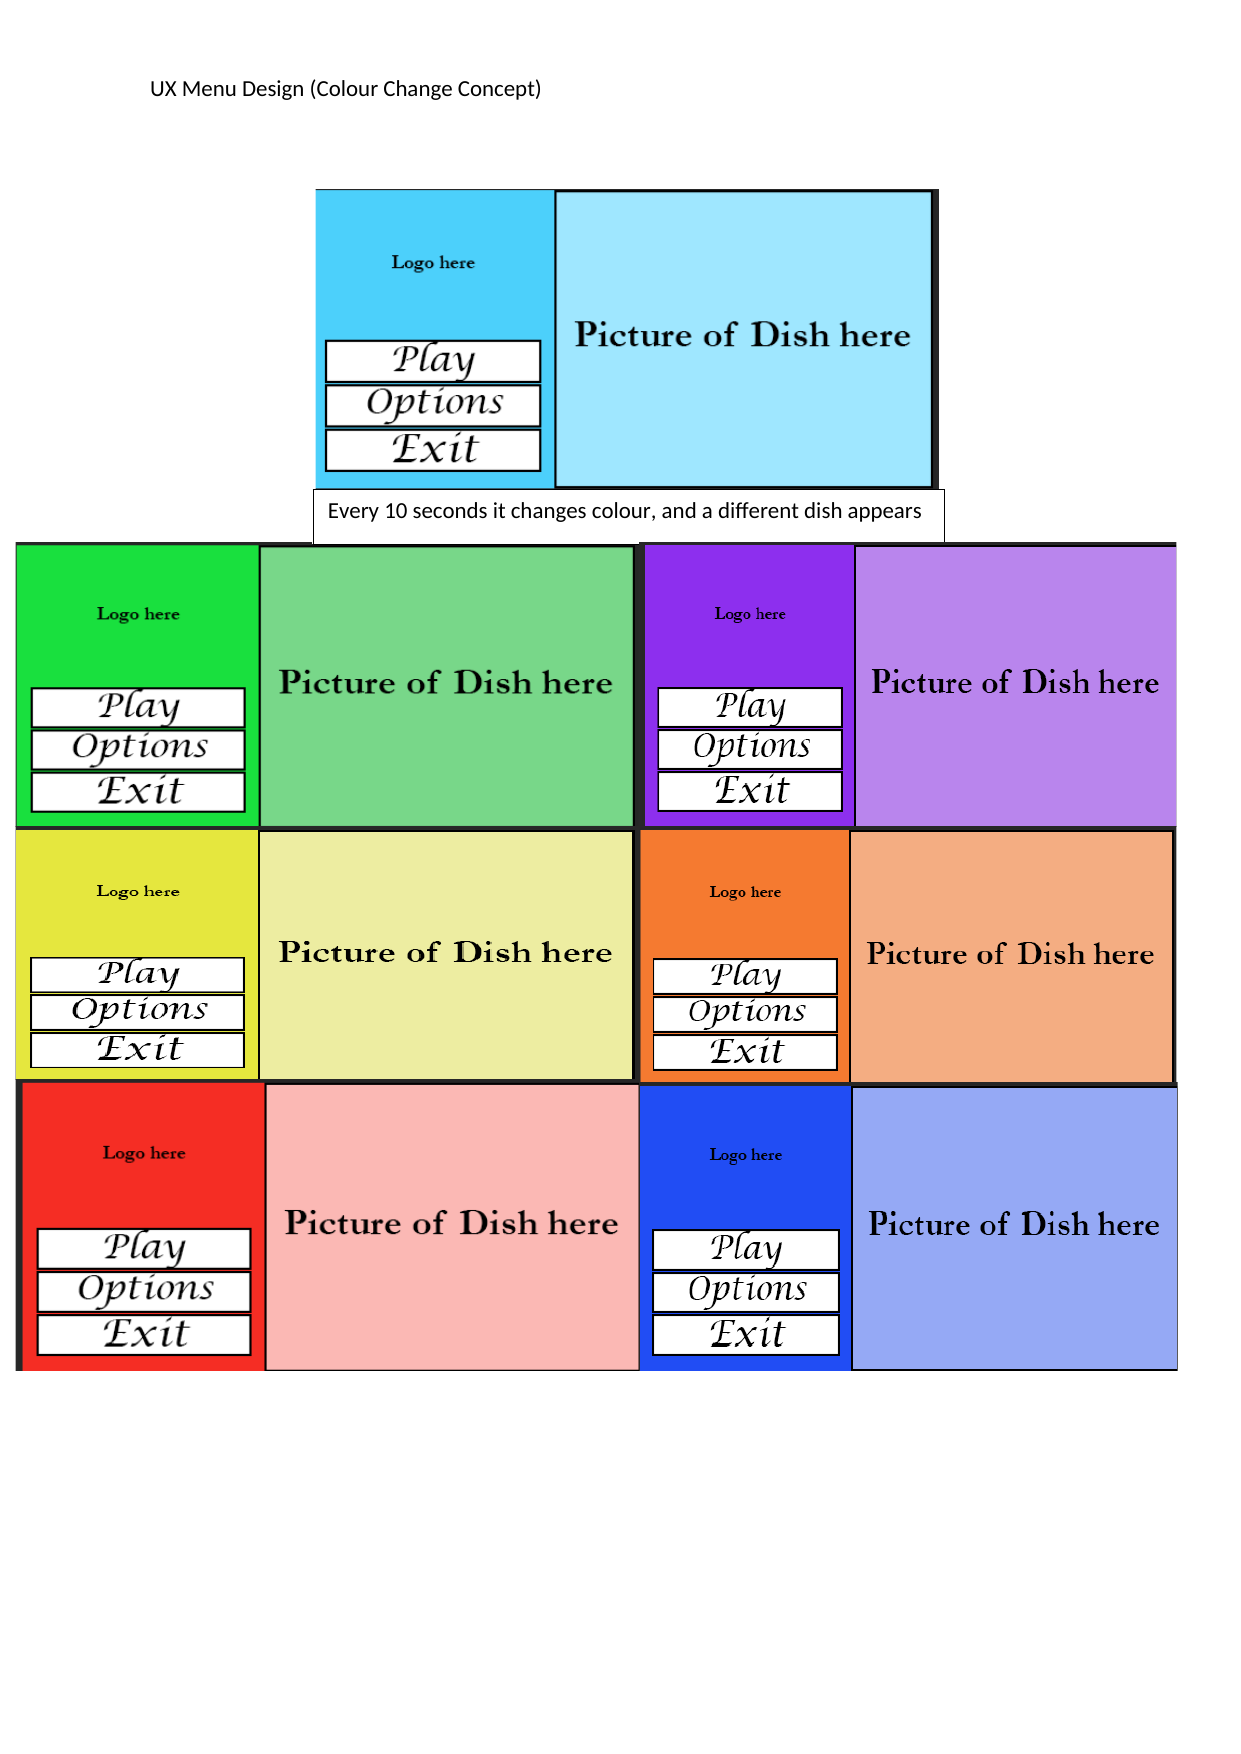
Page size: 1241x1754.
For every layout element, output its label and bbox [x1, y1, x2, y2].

picture [315, 189, 939, 489]
picture [15, 542, 1178, 1371]
